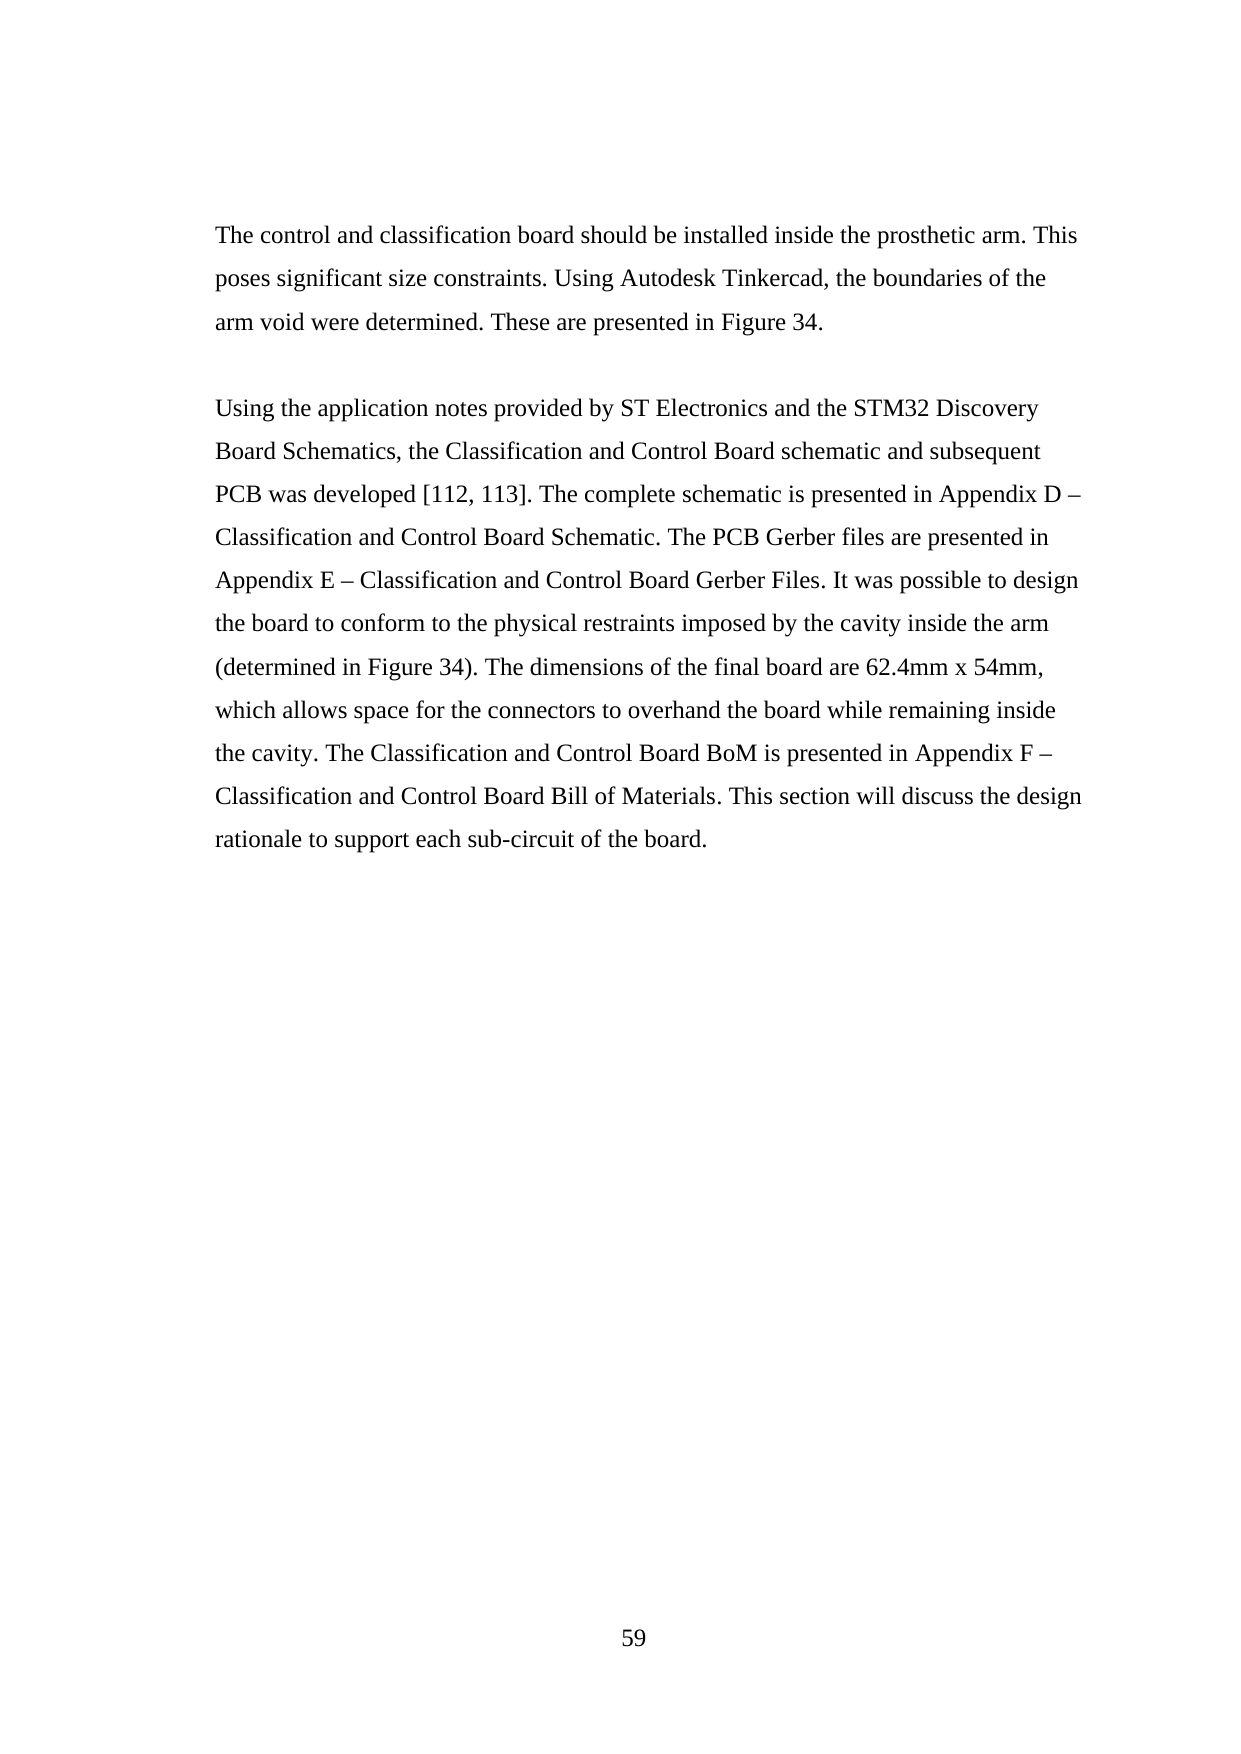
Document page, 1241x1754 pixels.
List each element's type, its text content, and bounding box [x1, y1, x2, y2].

text The control and classification board should be installed inside the prosthetic arm. This poses significant size constraints. Using Autodesk Tinkercad, the boundaries of the arm void were determined. These are presented in Figure 17. [215, 220, 1090, 335]
text Using the application notes provided by ST Electronics and the STM32 Discovery Board Schematics, the Classification and Control Board schematic and subsequent PCB was developed [112, 113]. The complete schematic is presented in Appendix D – Classification and Control Board Schematic. The PCB Gerber files are presented in Appendix E – Classification and Control Board Gerber Files. It was possible to design the board to conform to the physical restraints imposed by the cavity inside the arm (determined in Figure 17). The dimensions of the final board are 62.4mm x 54mm, which allows space for the connectors to overhand the board while remaining inside the cavity. The Classification and Control Board BoM is presented in Appendix F – Classification and Control Board Bill of Materials. This section will discuss the design rationale to support each sub-circuit of the board. [215, 393, 1090, 853]
